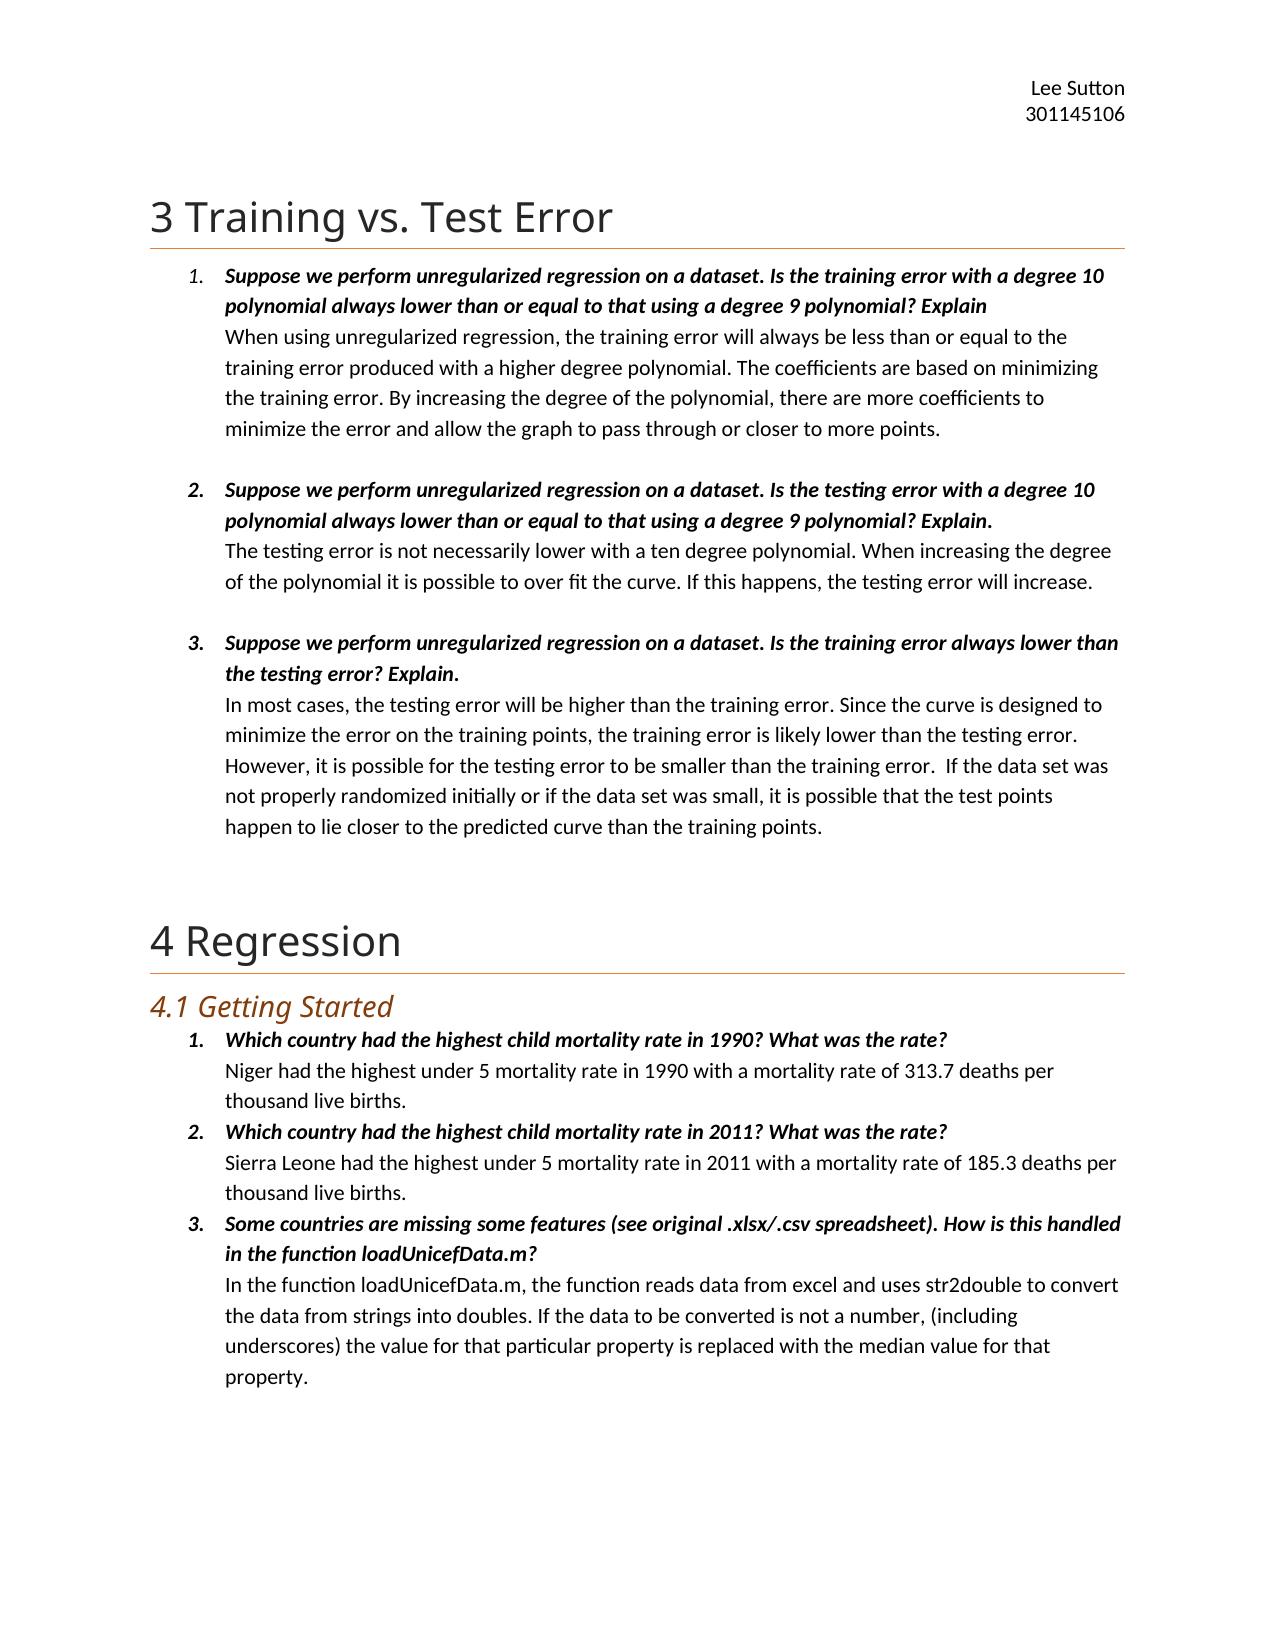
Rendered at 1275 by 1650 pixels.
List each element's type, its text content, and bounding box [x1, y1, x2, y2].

list Suppose we perform unregularized regression on a dataset. Is the training error with a degree 10 polynomial always lower than or equal to that using a degree 9 polynomial? Explain When using unregularized regression, the training error will always be less than or equal to the training error produced with a higher degree polynomial. The coefficients are based on minimizing the training error. By increasing the degree of the polynomial, there are more coefficients to minimize the error and allow the graph to pass through or closer to more points. [187, 262, 1125, 472]
subtitle 4 Regression [150, 912, 1125, 973]
list Some countries are missing some features (see original .xlsx/.csv spreadsheet). How is this handled in the function loadUnicefData.m? In the function loadUnicefData.m, the function reads data from excel and uses str2double to convert the data from strings into doubles. If the data to be converted is not a number, (including underscores) the value for that particular property is replaced with the median value for that property. [187, 1210, 1125, 1390]
list Which country had the highest child mortality rate in 1990? What was the rate? Niger had the highest under 5 mortality rate in 1990 with a mortality rate of 313.7 deaths per thousand live births. [187, 1026, 1125, 1114]
list Suppose we perform unregularized regression on a dataset. Is the training error always lower than the testing error? Explain. In most cases, the testing error will be higher than the training error. Since the curve is designed to minimize the error on the training points, the training error is likely lower than the testing error. However, it is possible for the testing error to be smaller than the training error. If the data set was not properly randomized initially or if the data set was small, it is possible that the test points happen to lie closer to the predicted curve than the training points. [187, 629, 1125, 871]
subtitle 4.1 Getting Started [150, 986, 1125, 1026]
list Suppose we perform unregularized regression on a dataset. Is the testing error with a degree 10 polynomial always lower than or equal to that using a degree 9 polynomial? Explain. The testing error is not necessarily lower with a ten degree polynomial. When increasing the degree of the polynomial it is possible to over fit the curve. If this happens, the testing error will increase. [187, 476, 1125, 626]
list Which country had the highest child mortality rate in 2011? What was the rate? Sierra Leone had the highest under 5 mortality rate in 2011 with a mortality rate of 185.3 deaths per thousand live births. [187, 1118, 1125, 1206]
subtitle 3 Training vs. Test Error [150, 187, 1125, 248]
